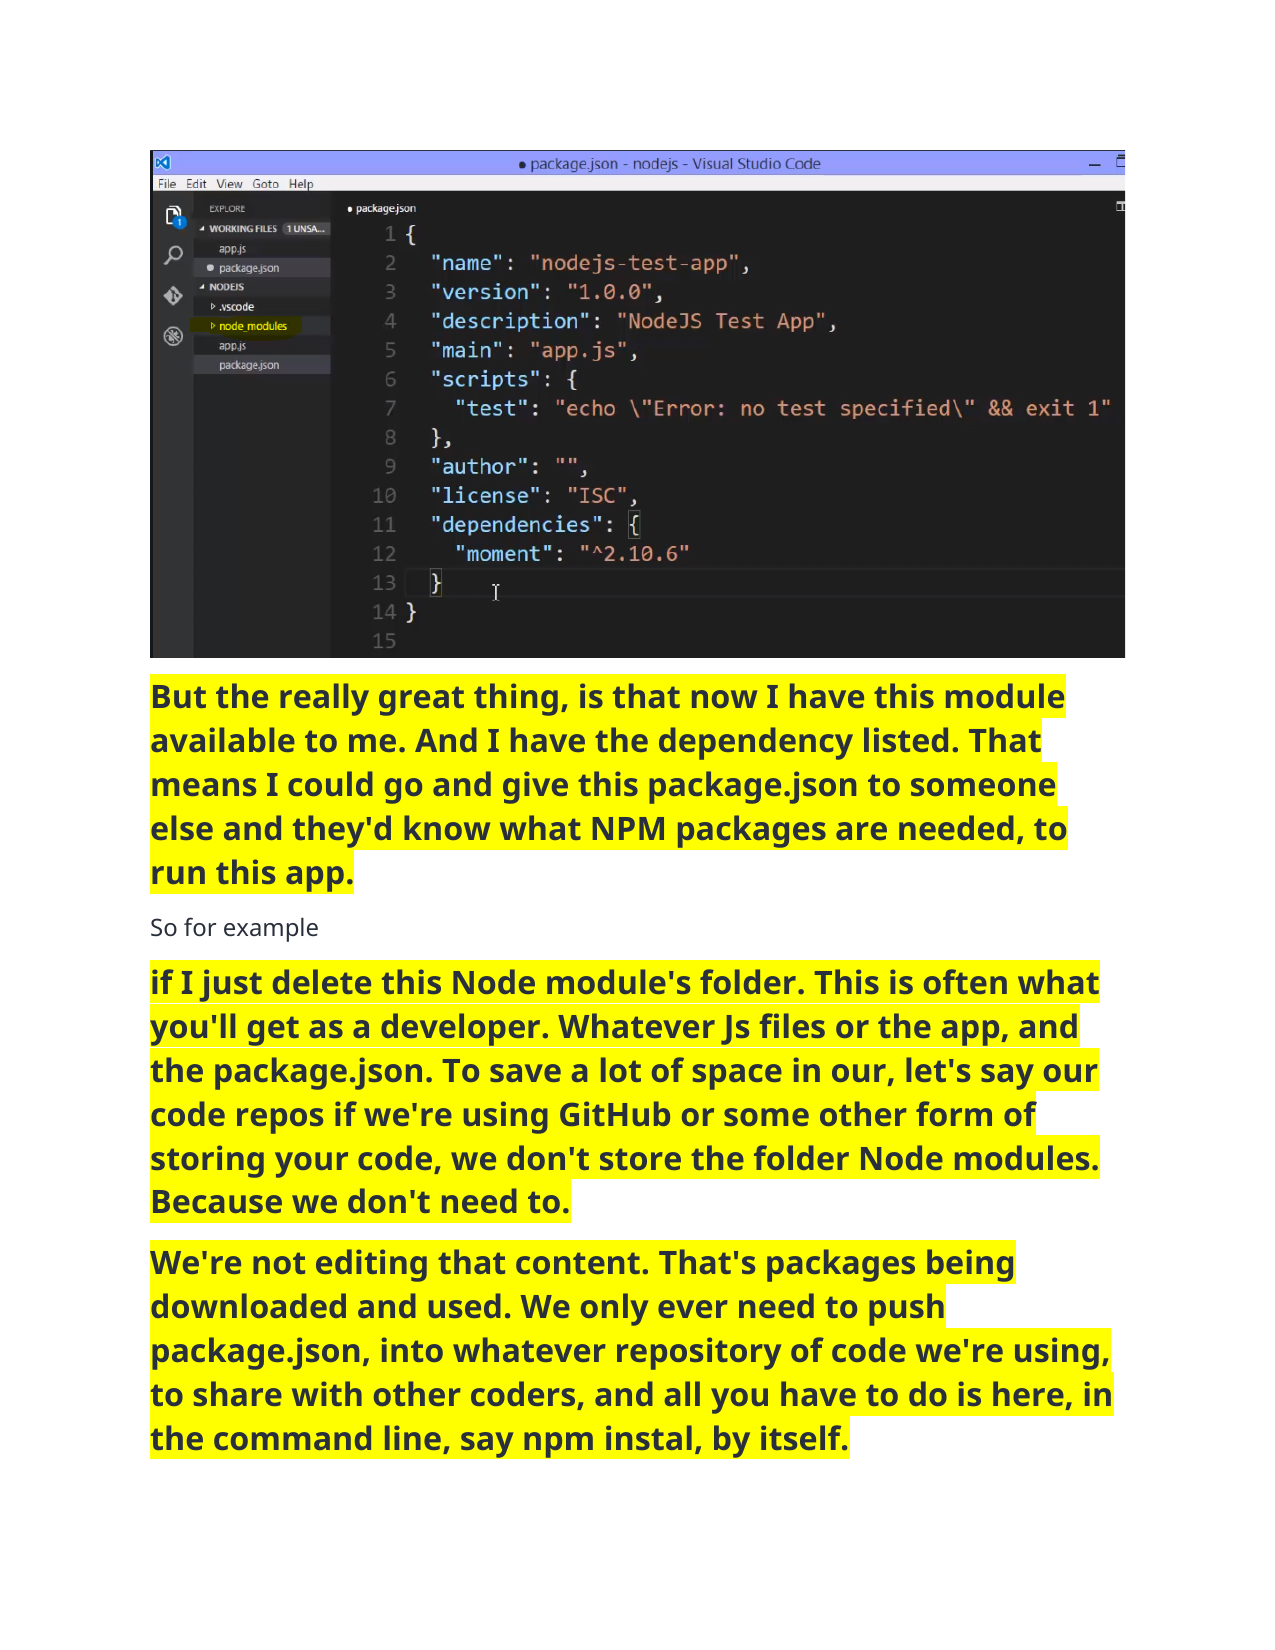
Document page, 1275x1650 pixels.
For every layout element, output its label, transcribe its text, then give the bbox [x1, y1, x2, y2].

text But the really great thing, is that now I have this module available to me. And I have the dependency listed. That means I could go and give this package.json to someone else and they'd know what NPM packages are needed, to run this app. [354, 674, 1125, 894]
text if I just delete this Node module's folder. This is often what you'll get as a developer. Whatever Js files or the app, and the package.json. To save a lot of space in our, let's say our code repos if we're using GitHub or some other form of storing your code, we don't store the folder Node modules. Because we don't need to. [150, 959, 1125, 1223]
picture [150, 150, 1125, 658]
text So for example [150, 911, 1125, 943]
text We're not editing that content. That's packages being downloaded and used. We only ever need to push package.json, into whatever repository of code we're using, to share with other coders, and all you have to do is here, in the command line, say npm instal, by itself. [850, 1240, 1125, 1459]
